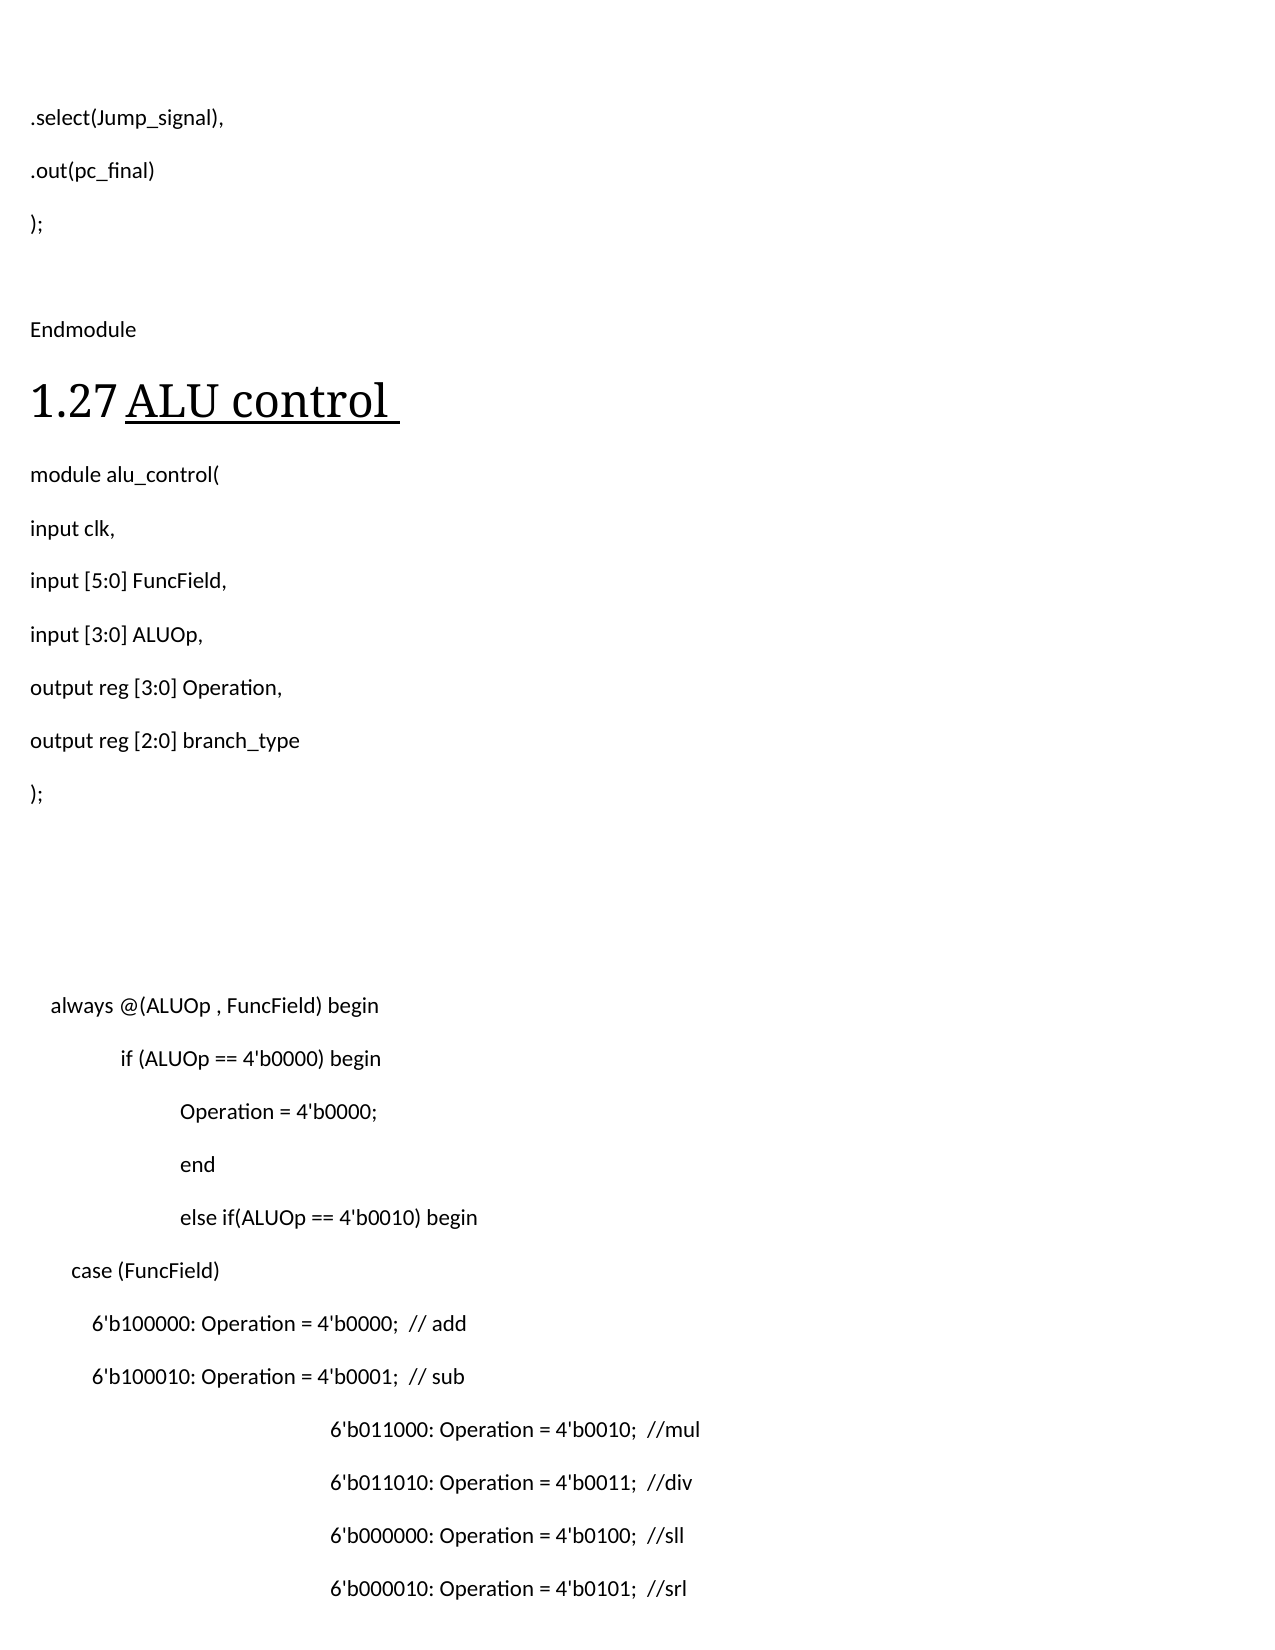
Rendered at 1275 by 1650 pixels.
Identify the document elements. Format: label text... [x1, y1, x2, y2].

text 6'b011000: Operation = 4'b0010; //mul [30, 1415, 1245, 1443]
text ); [30, 779, 1245, 807]
text 6'b100000: Operation = 4'b0000; // add [30, 1309, 1245, 1337]
text end [30, 1150, 1245, 1178]
text input clk, [30, 514, 1245, 542]
text output reg [2:0] branch_type [30, 726, 1245, 754]
text always @(ALUOp , FuncField) begin [30, 991, 1245, 1019]
text input [5:0] FuncField, [30, 567, 1245, 595]
text output reg [3:0] Operation, [30, 673, 1245, 701]
text Operation = 4'b0000; [30, 1097, 1245, 1125]
text ); [30, 209, 1245, 237]
text 6'b100010: Operation = 4'b0001; // sub [30, 1362, 1245, 1390]
text 6'b000010: Operation = 4'b0101; //srl [30, 1574, 1245, 1602]
text .out(pc_final) [30, 156, 1245, 184]
text case (FuncField) [30, 1256, 1245, 1284]
text if (ALUOp == 4'b0000) begin [30, 1044, 1245, 1072]
text 6'b000000: Operation = 4'b0100; //sll [30, 1521, 1245, 1549]
text Endmodule [30, 315, 1245, 343]
text input [3:0] ALUOp, [30, 620, 1245, 648]
text else if(ALUOp == 4'b0010) begin [30, 1203, 1245, 1231]
subtitle ALU control [30, 368, 1245, 431]
text module alu_control( [30, 461, 1245, 489]
text .select(Jump_signal), [30, 103, 1245, 131]
text 6'b011010: Operation = 4'b0011; //div [30, 1468, 1245, 1496]
